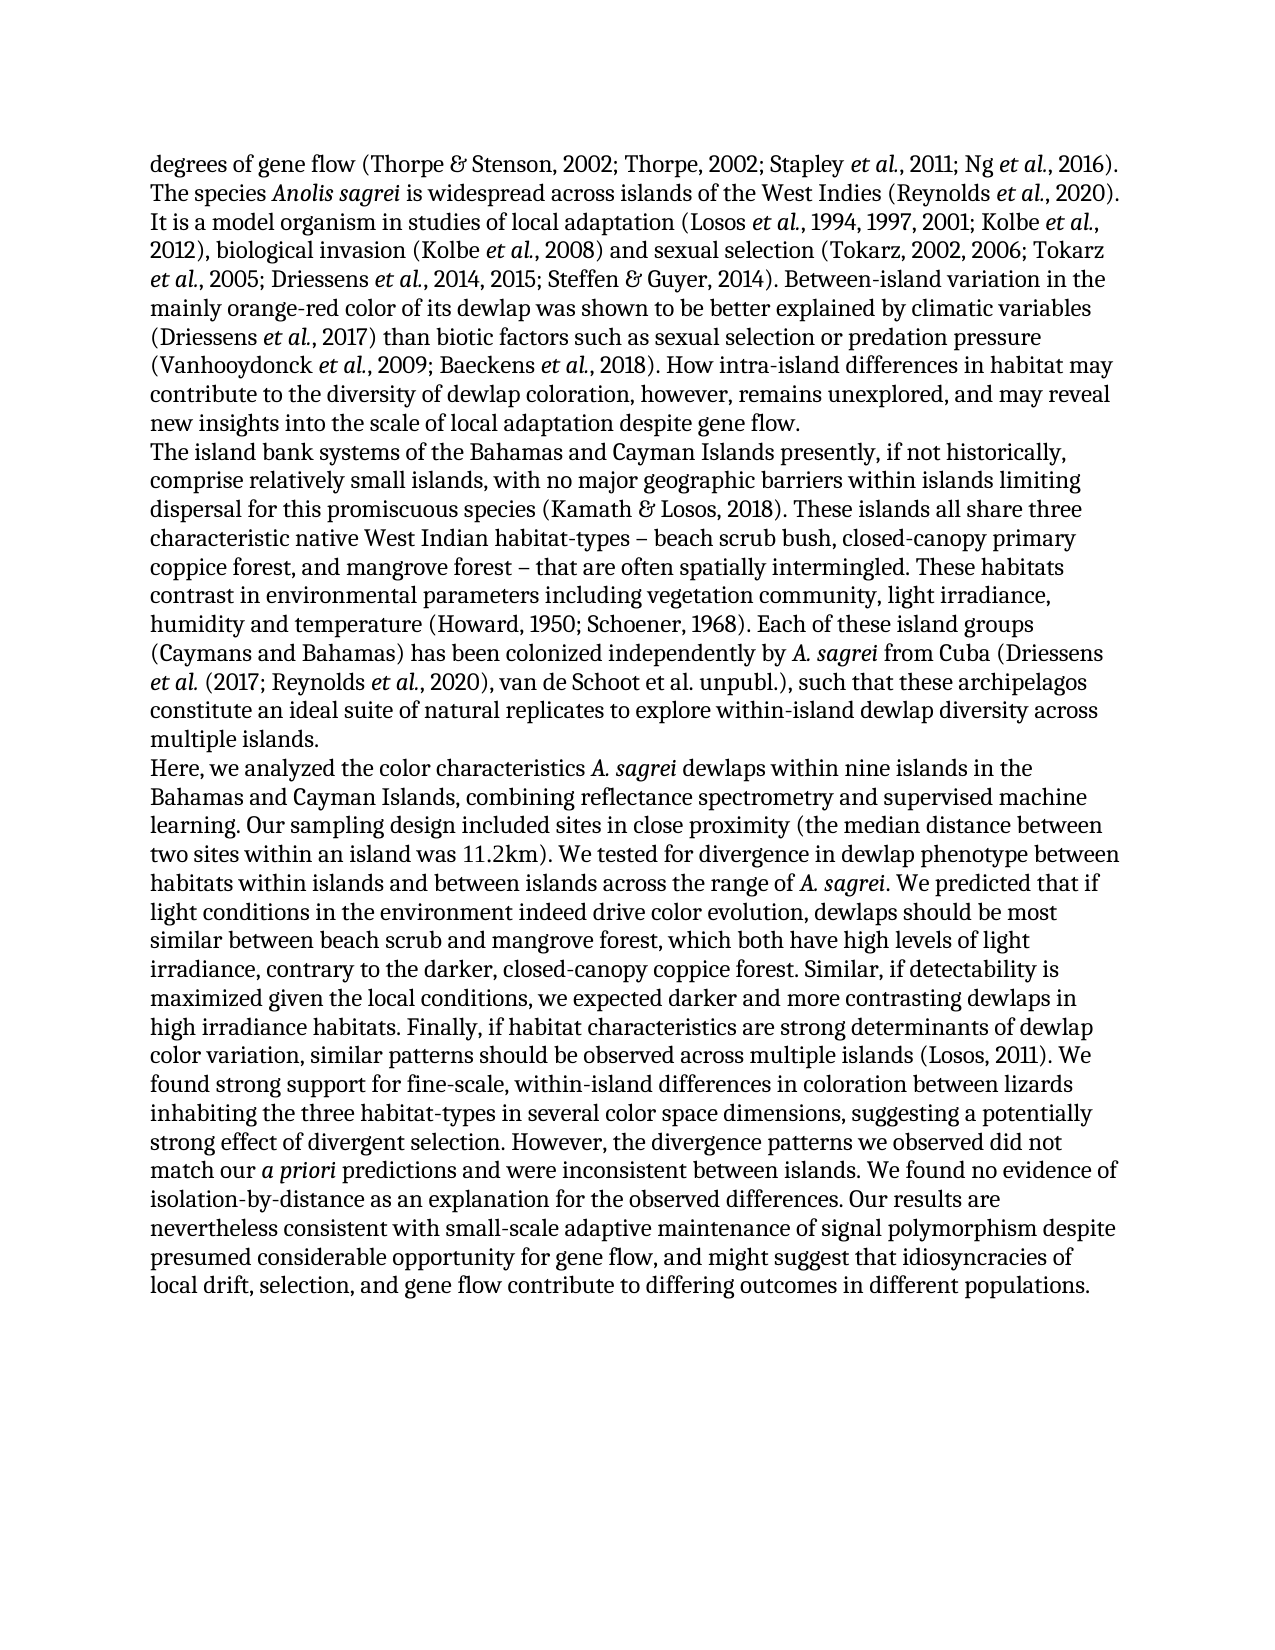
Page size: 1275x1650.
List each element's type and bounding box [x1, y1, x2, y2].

text [150, 150, 1125, 1300]
